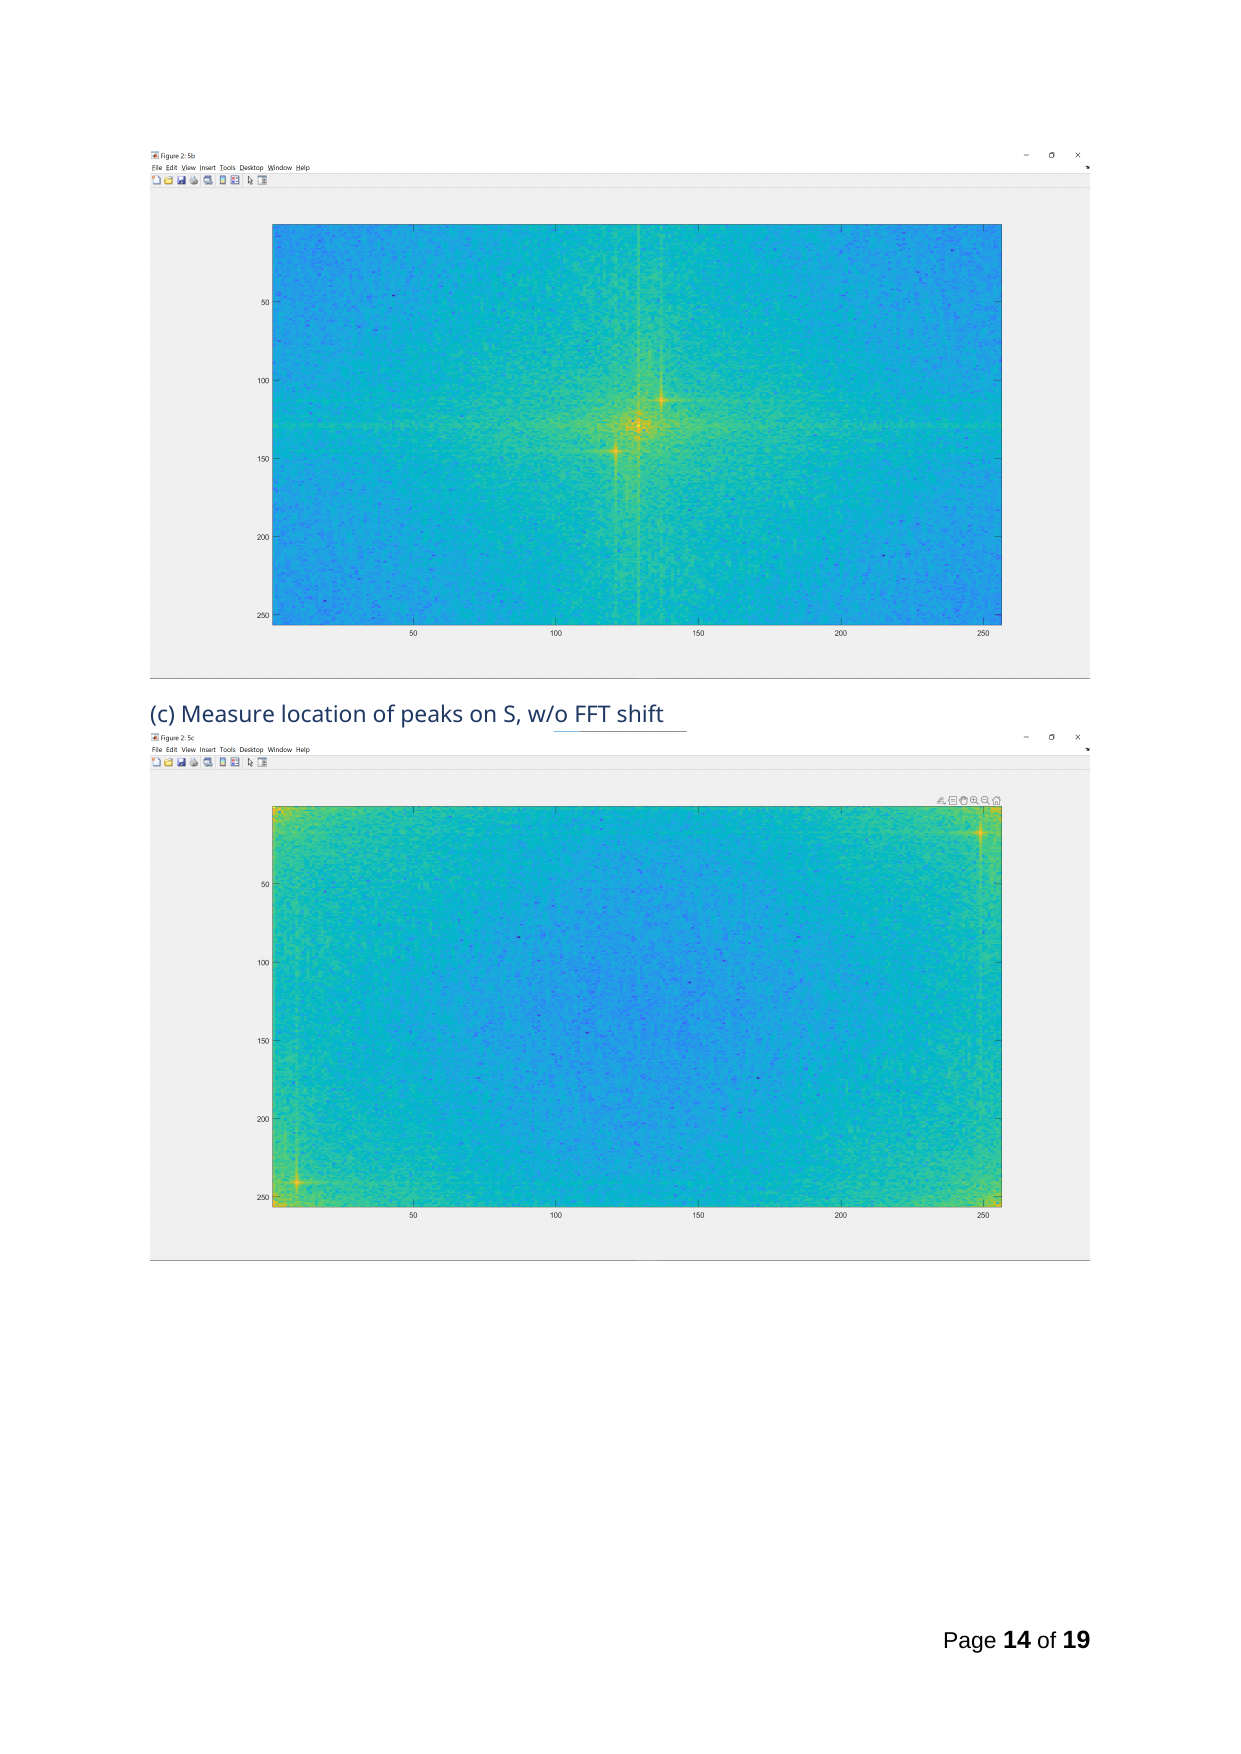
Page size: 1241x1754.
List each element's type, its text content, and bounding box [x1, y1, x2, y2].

picture [150, 731, 1091, 1261]
subtitle (c) Measure location of peaks on S, w/o FFT shift [150, 698, 1090, 729]
picture [150, 150, 1091, 679]
